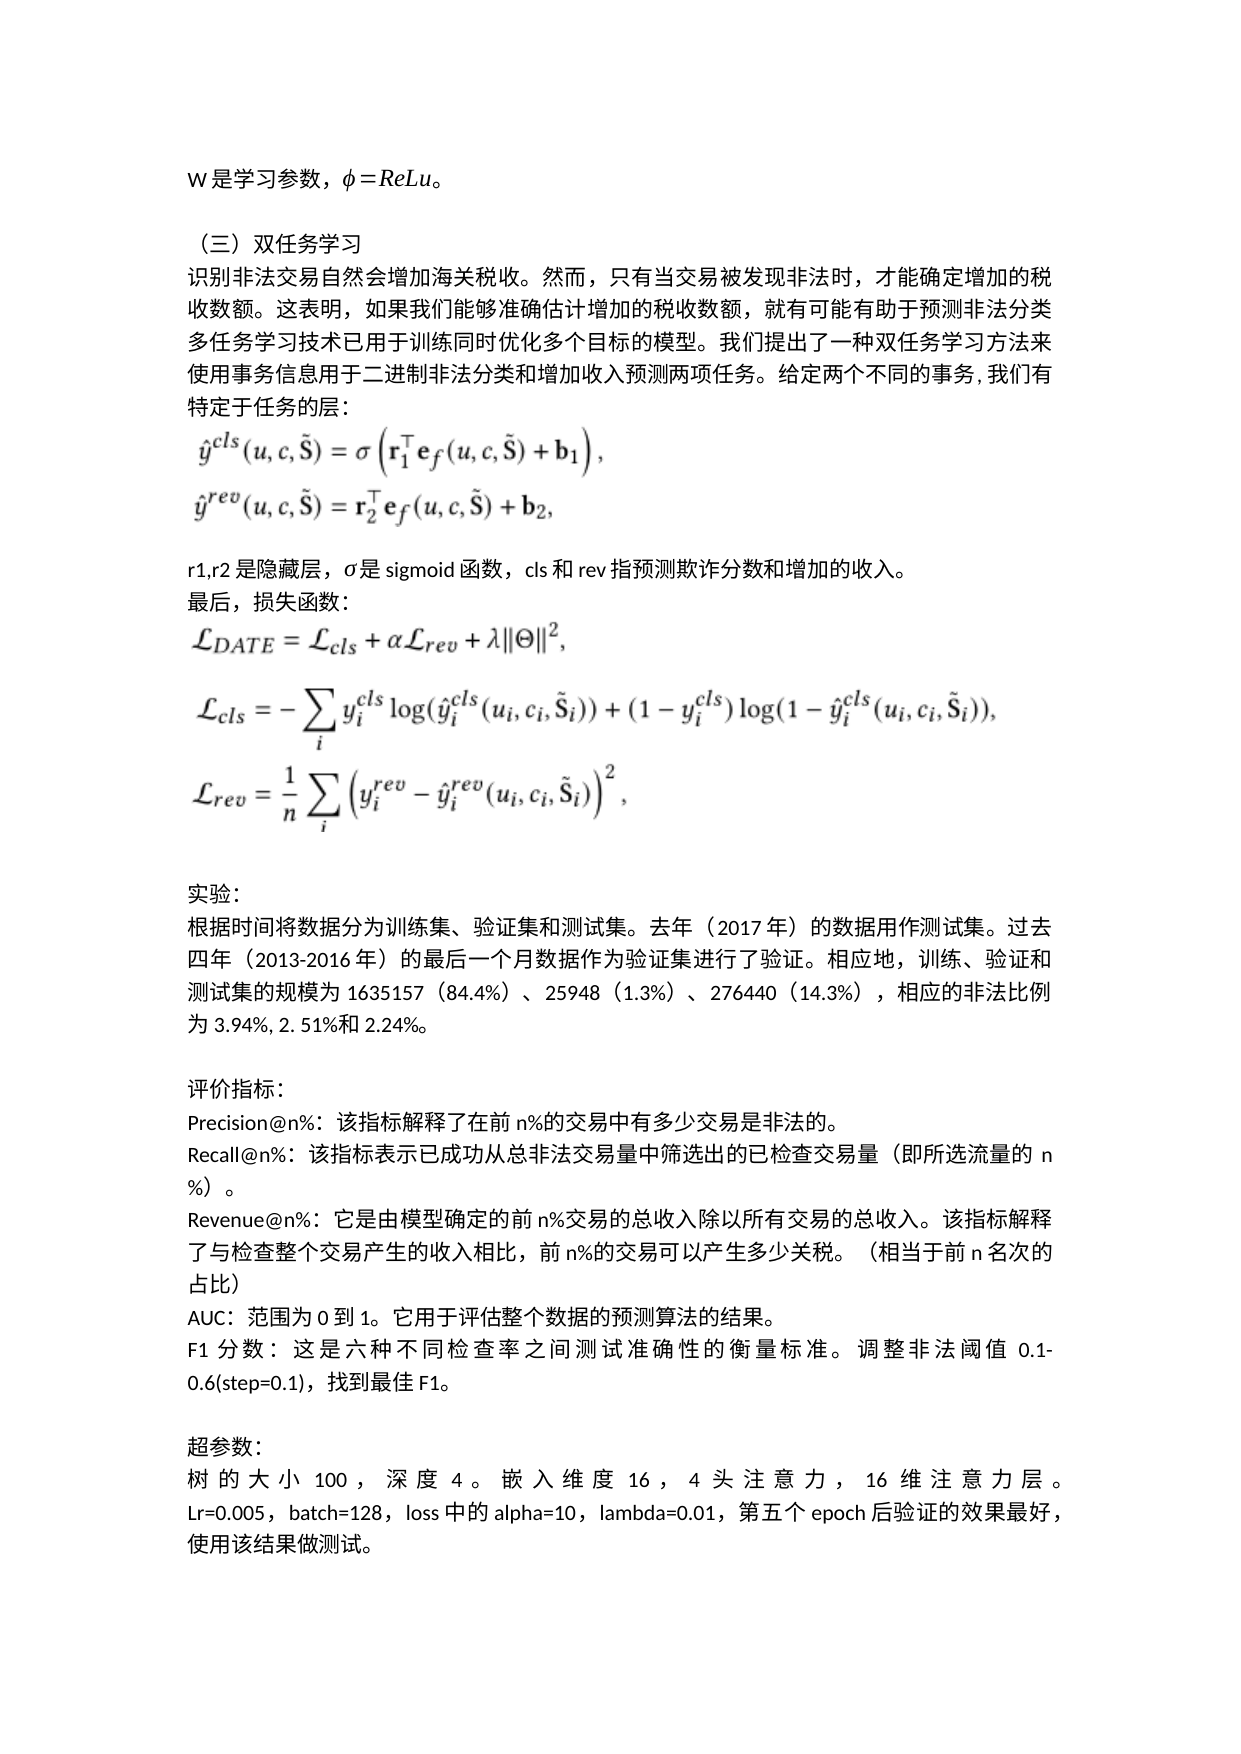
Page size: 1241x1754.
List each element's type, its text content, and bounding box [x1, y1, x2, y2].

text 超参数： [187, 1429, 1053, 1462]
text 评价指标： [187, 1072, 1053, 1104]
text r1,r2是隐藏层，是sigmoid函数，cls和rev指预测欺诈分数和增加的收入。 [187, 552, 1053, 584]
text AUC：范围为0到1。它用于评估整个数据的预测算法的结果。 [187, 1299, 1053, 1332]
text 识别非法交易自然会增加海关税收。然而，只有当交易被发现非法时，才能确定增加的税收数额。这表明，如果我们能够准确估计增加的税收数额，就有可能有助于预测非法分类。多任务学习技术已用于训练同时优化多个目标的模型。我们提出了一种双任务学习方法来使用事务信息用于二进制非法分类和增加收入预测两项任务。给定两个不同的事务, 我们有特定于任务的层： [187, 259, 1053, 422]
text F1分数：这是六种不同检查率之间测试准确性的衡量标准。调整非法阈值0.1-0.6(step=0.1)，找到最佳F1。 [187, 1332, 1053, 1397]
text （三）双任务学习 [187, 227, 1053, 259]
picture [187, 422, 610, 527]
text 实验： [187, 877, 1053, 909]
picture [187, 682, 1008, 832]
text 根据时间将数据分为训练集、验证集和测试集。去年（2017年）的数据用作测试集。过去四年（2013-2016年）的最后一个月数据作为验证集进行了验证。相应地，训练、验证和测试集的规模为1635157（84.4%）、25948（1.3%）、276440（14.3%），相应的非法比例为3.94%, 2. 51%和2.24%。 [187, 909, 1053, 1039]
text Recall@n%：该指标表示已成功从总非法交易量中筛选出的已检查交易量（即所选流量的n%）。 [187, 1137, 1053, 1202]
picture [187, 617, 577, 664]
text Revenue@n%：它是由模型确定的前n%交易的总收入除以所有交易的总收入。该指标解释了与检查整个交易产生的收入相比，前n%的交易可以产生多少关税。（相当于前n名次的占比） [187, 1202, 1053, 1299]
text 树的大小100，深度4。嵌入维度16，4头注意力，16维注意力层。Lr=0.005，batch=128，loss中的alpha=10，lambda=0.01，第五个epoch后验证的效果最好，使用该结果做测试。 [187, 1462, 1053, 1559]
text 最后，损失函数： [187, 584, 1053, 617]
text W是学习参数，。 [187, 162, 1053, 194]
text Precision@n%：该指标解释了在前n%的交易中有多少交易是非法的。 [187, 1104, 1053, 1137]
